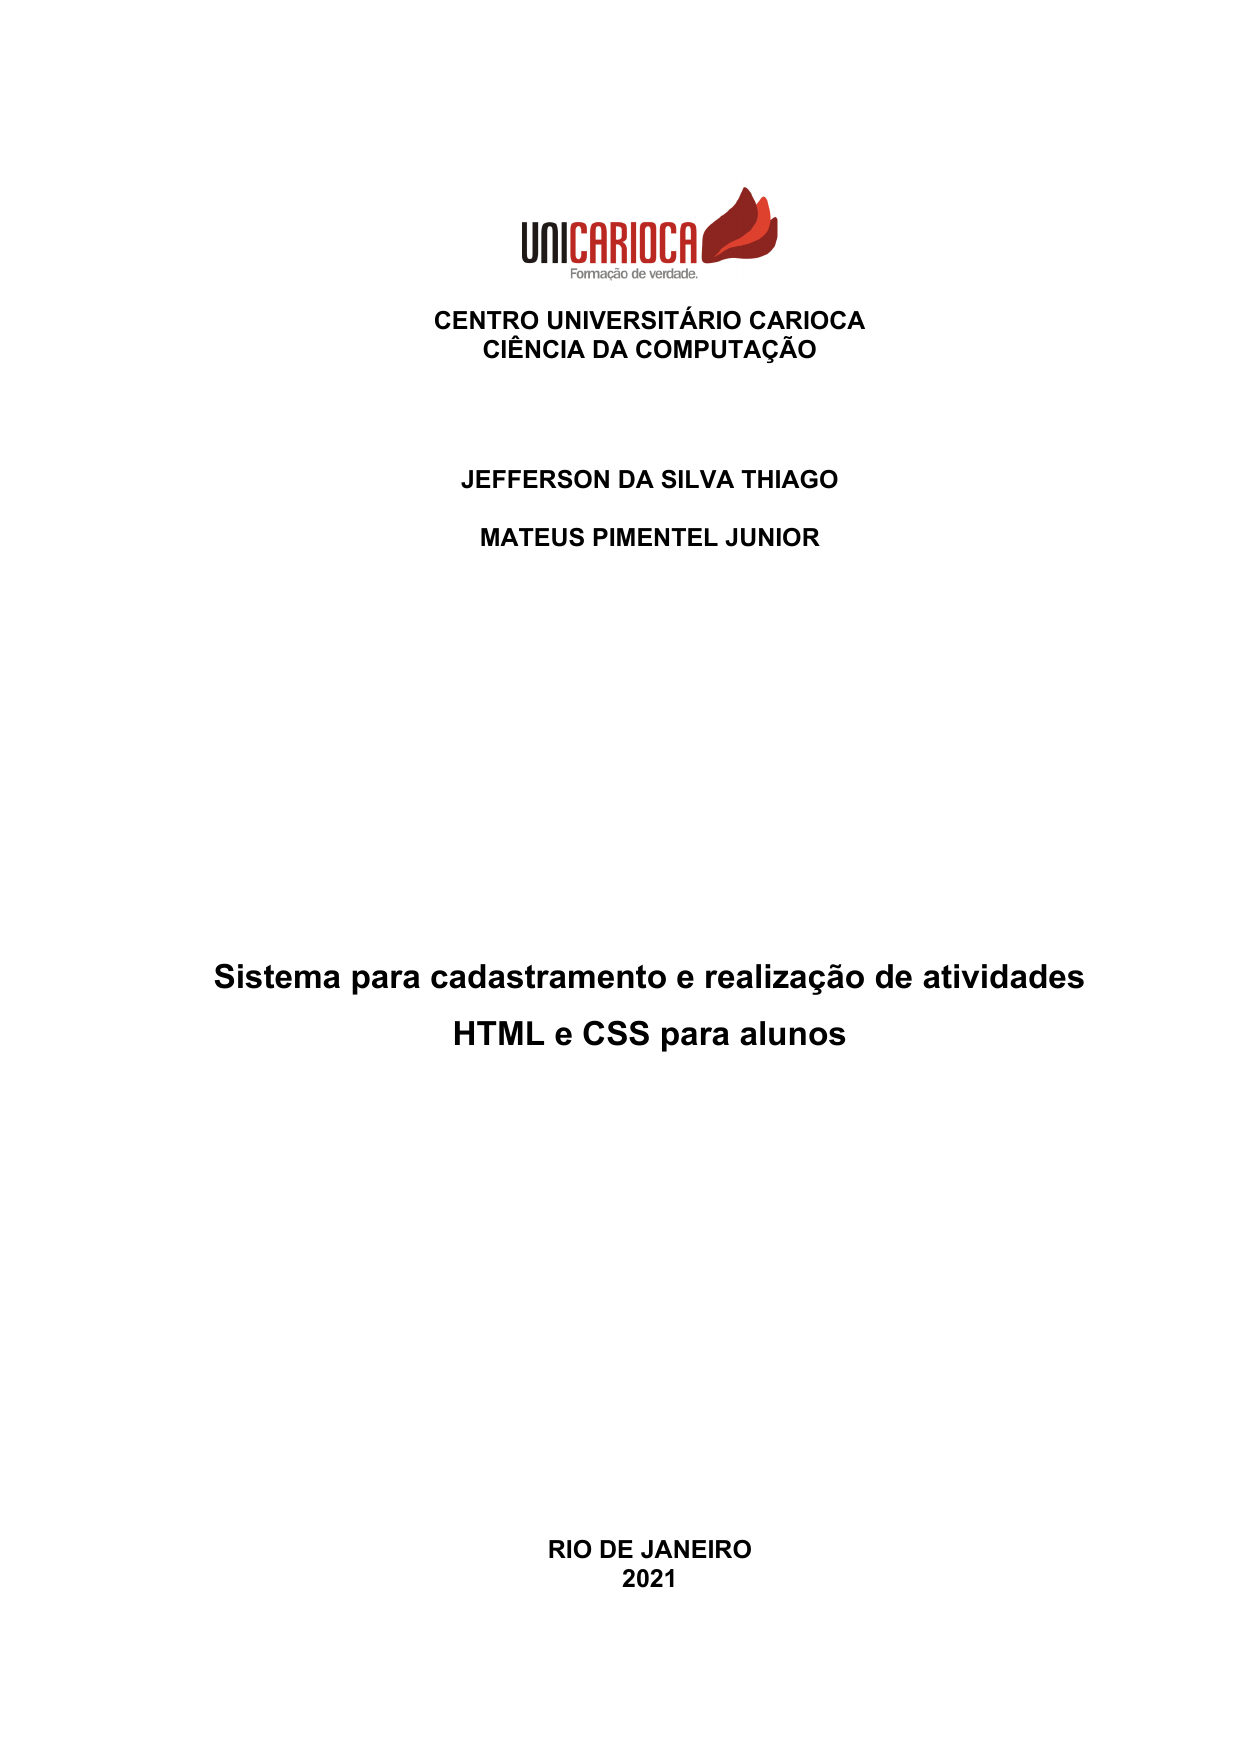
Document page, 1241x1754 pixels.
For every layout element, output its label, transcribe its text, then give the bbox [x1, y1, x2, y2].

text CIÊNCIA DA COMPUTAÇÃO [177, 335, 1122, 363]
text RIO DE JANEIRO [177, 1535, 1122, 1563]
text Sistema para cadastramento e realização de atividades HTML e CSS para alunos [177, 957, 1122, 1053]
text CENTRO UNIVERSITÁRIO CARIOCA [177, 306, 1122, 335]
text JEFFERSON DA SILVA THIAGO [177, 465, 1122, 494]
text MATEUS PIMENTEL JUNIOR [177, 523, 1122, 552]
text 2021 [177, 1563, 1122, 1592]
